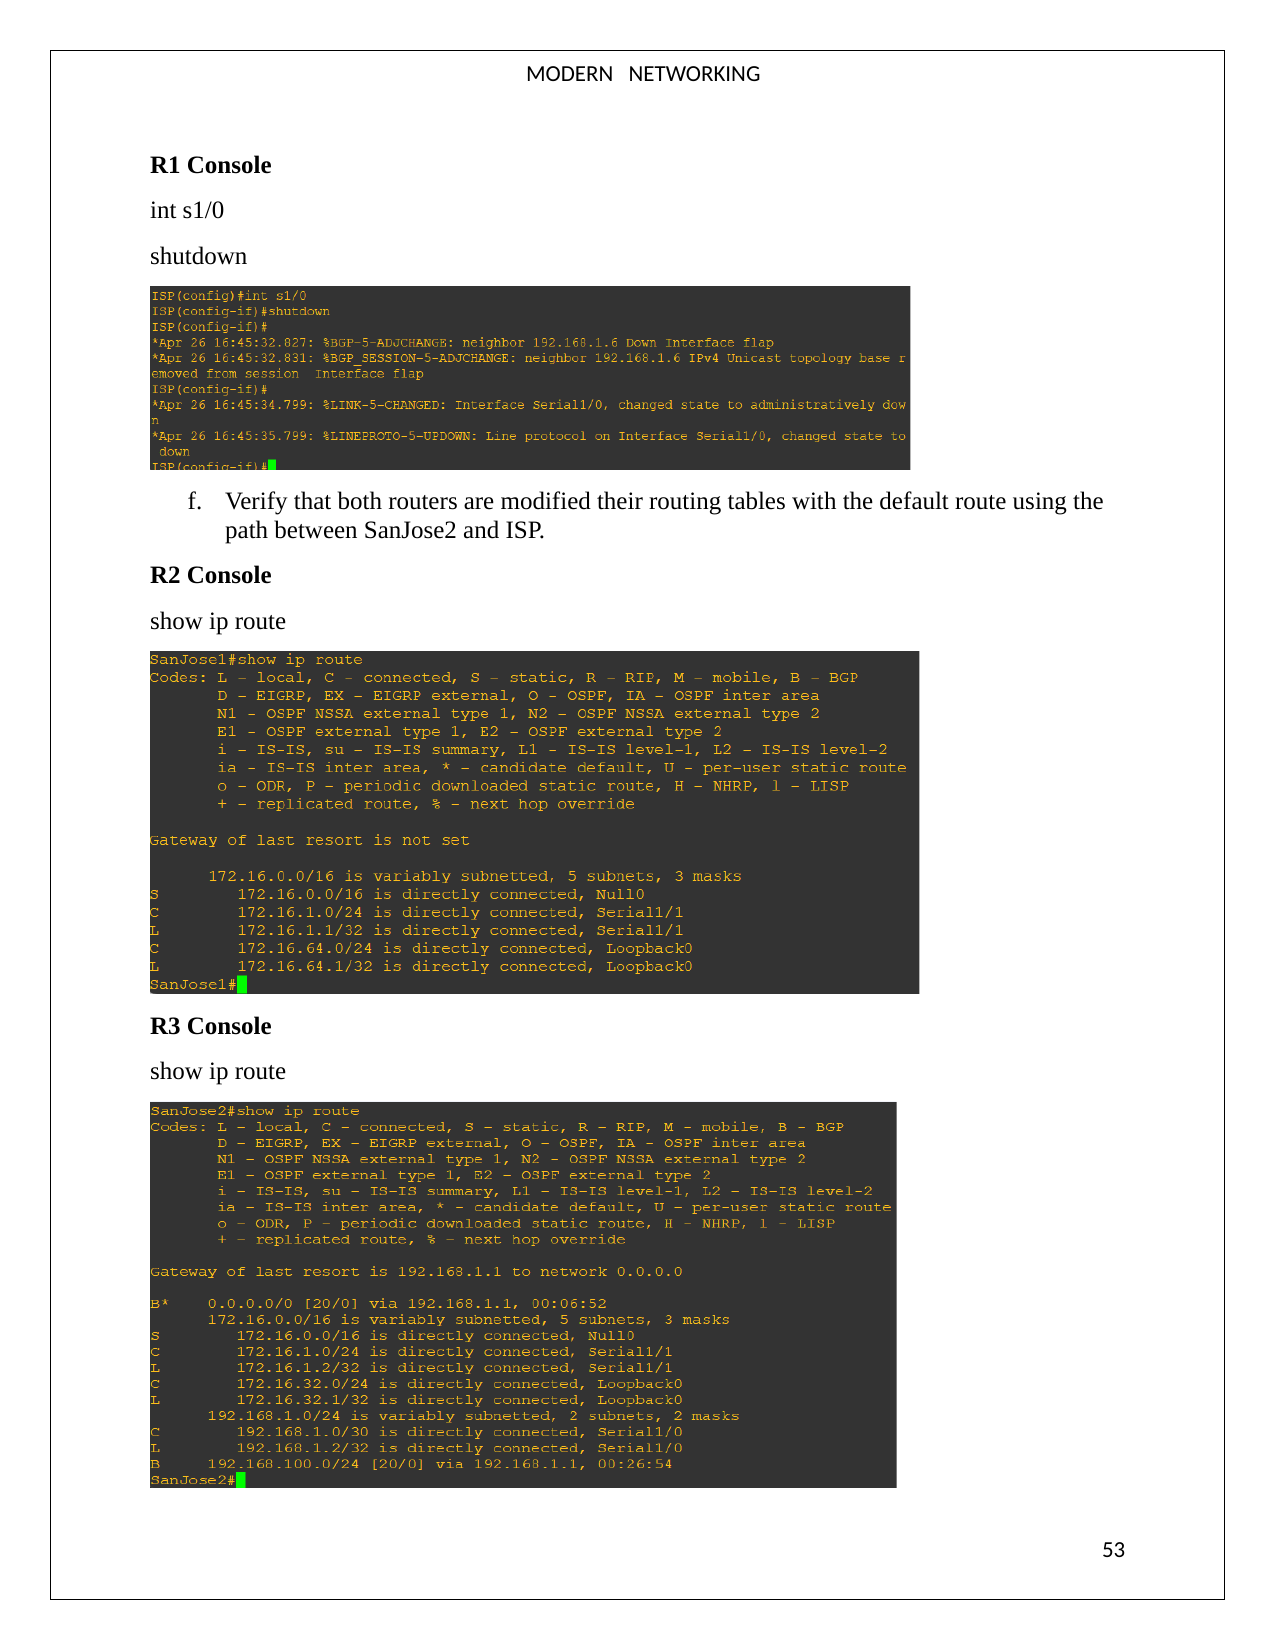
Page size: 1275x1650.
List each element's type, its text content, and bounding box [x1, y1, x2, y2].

picture [150, 1101, 897, 1488]
picture [150, 651, 920, 994]
text R3 Console [150, 1011, 1125, 1039]
text int s1/0 [150, 195, 1125, 224]
text R2 Console [150, 561, 1125, 589]
text shutdown [150, 241, 1125, 269]
text show ip route [150, 606, 1125, 635]
text show ip route [150, 1056, 1125, 1085]
list Verify that both routers are modified their routing tables with the default route using the path between SanJose2 and ISP. [187, 486, 1125, 544]
text R1 Console [150, 150, 1125, 179]
picture [150, 286, 911, 470]
